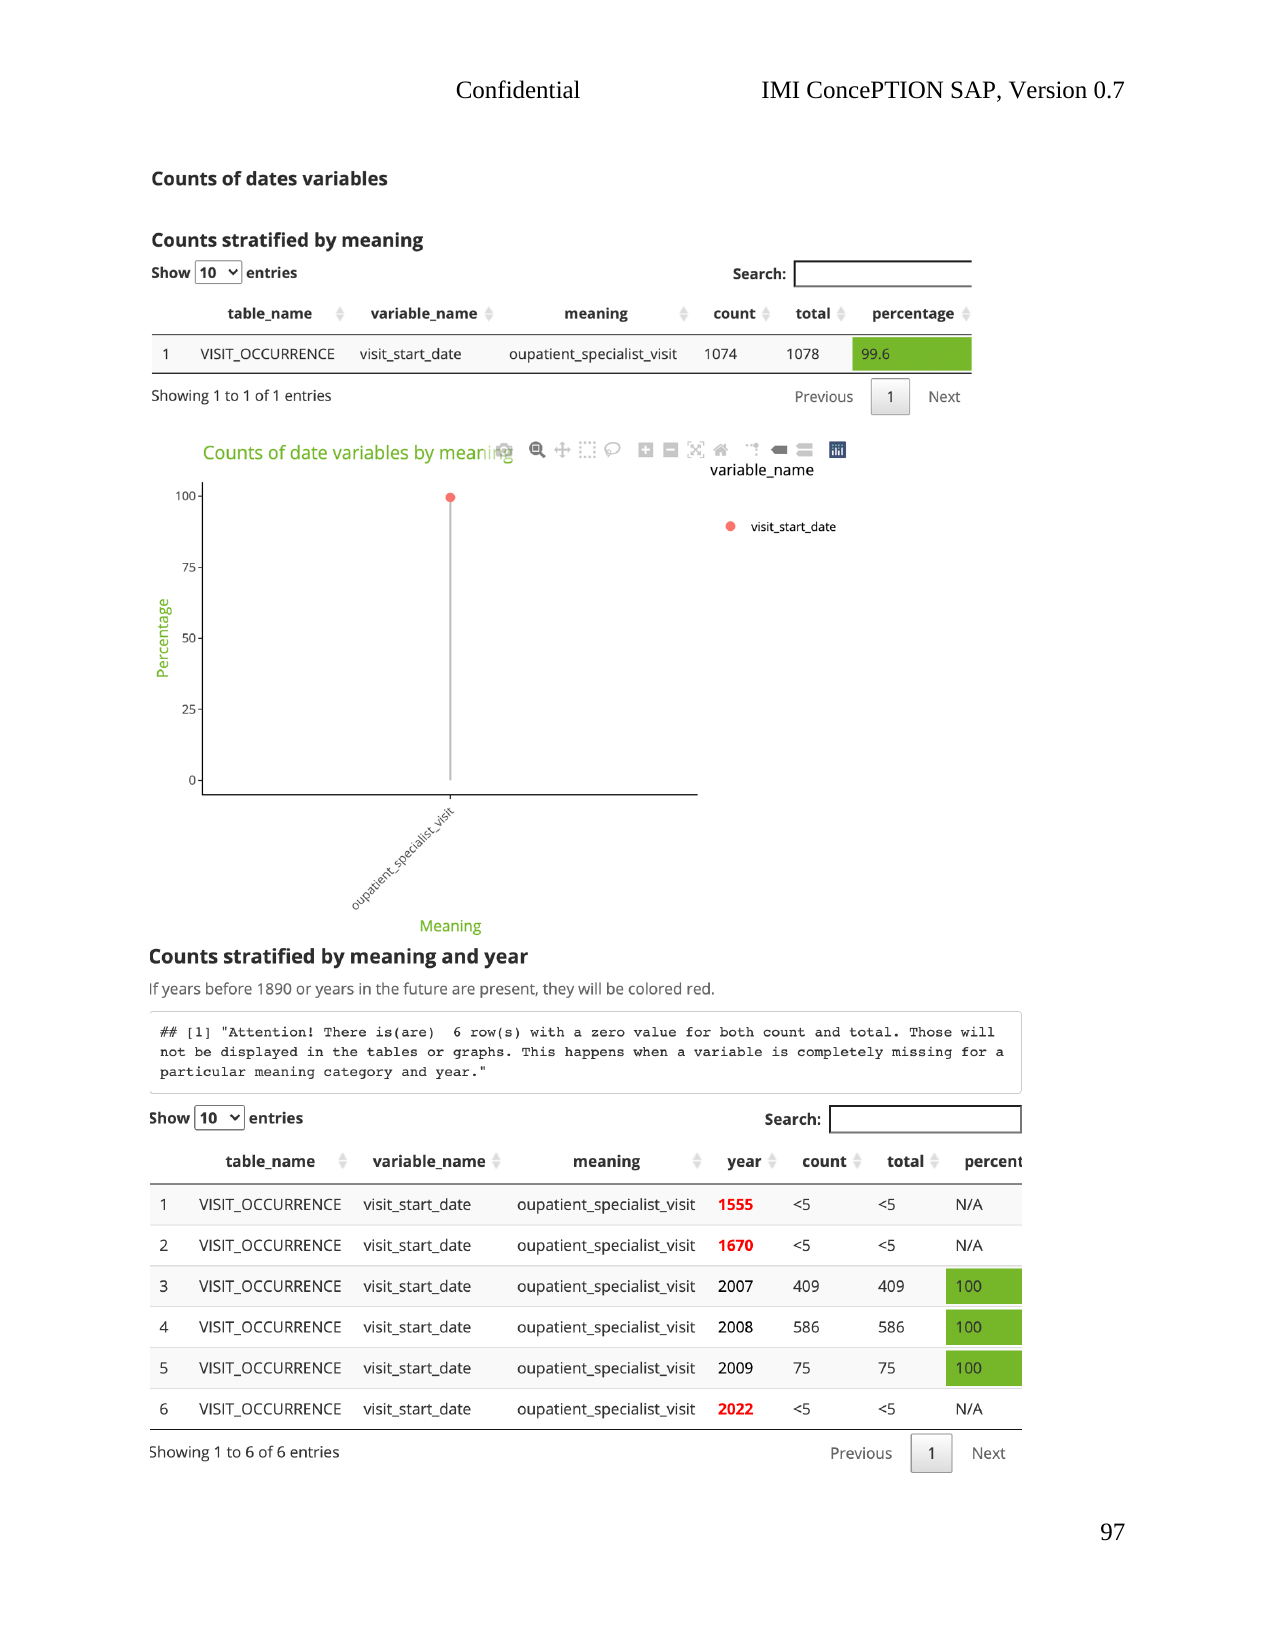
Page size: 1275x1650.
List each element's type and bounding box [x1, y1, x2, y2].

picture [150, 161, 1023, 1478]
